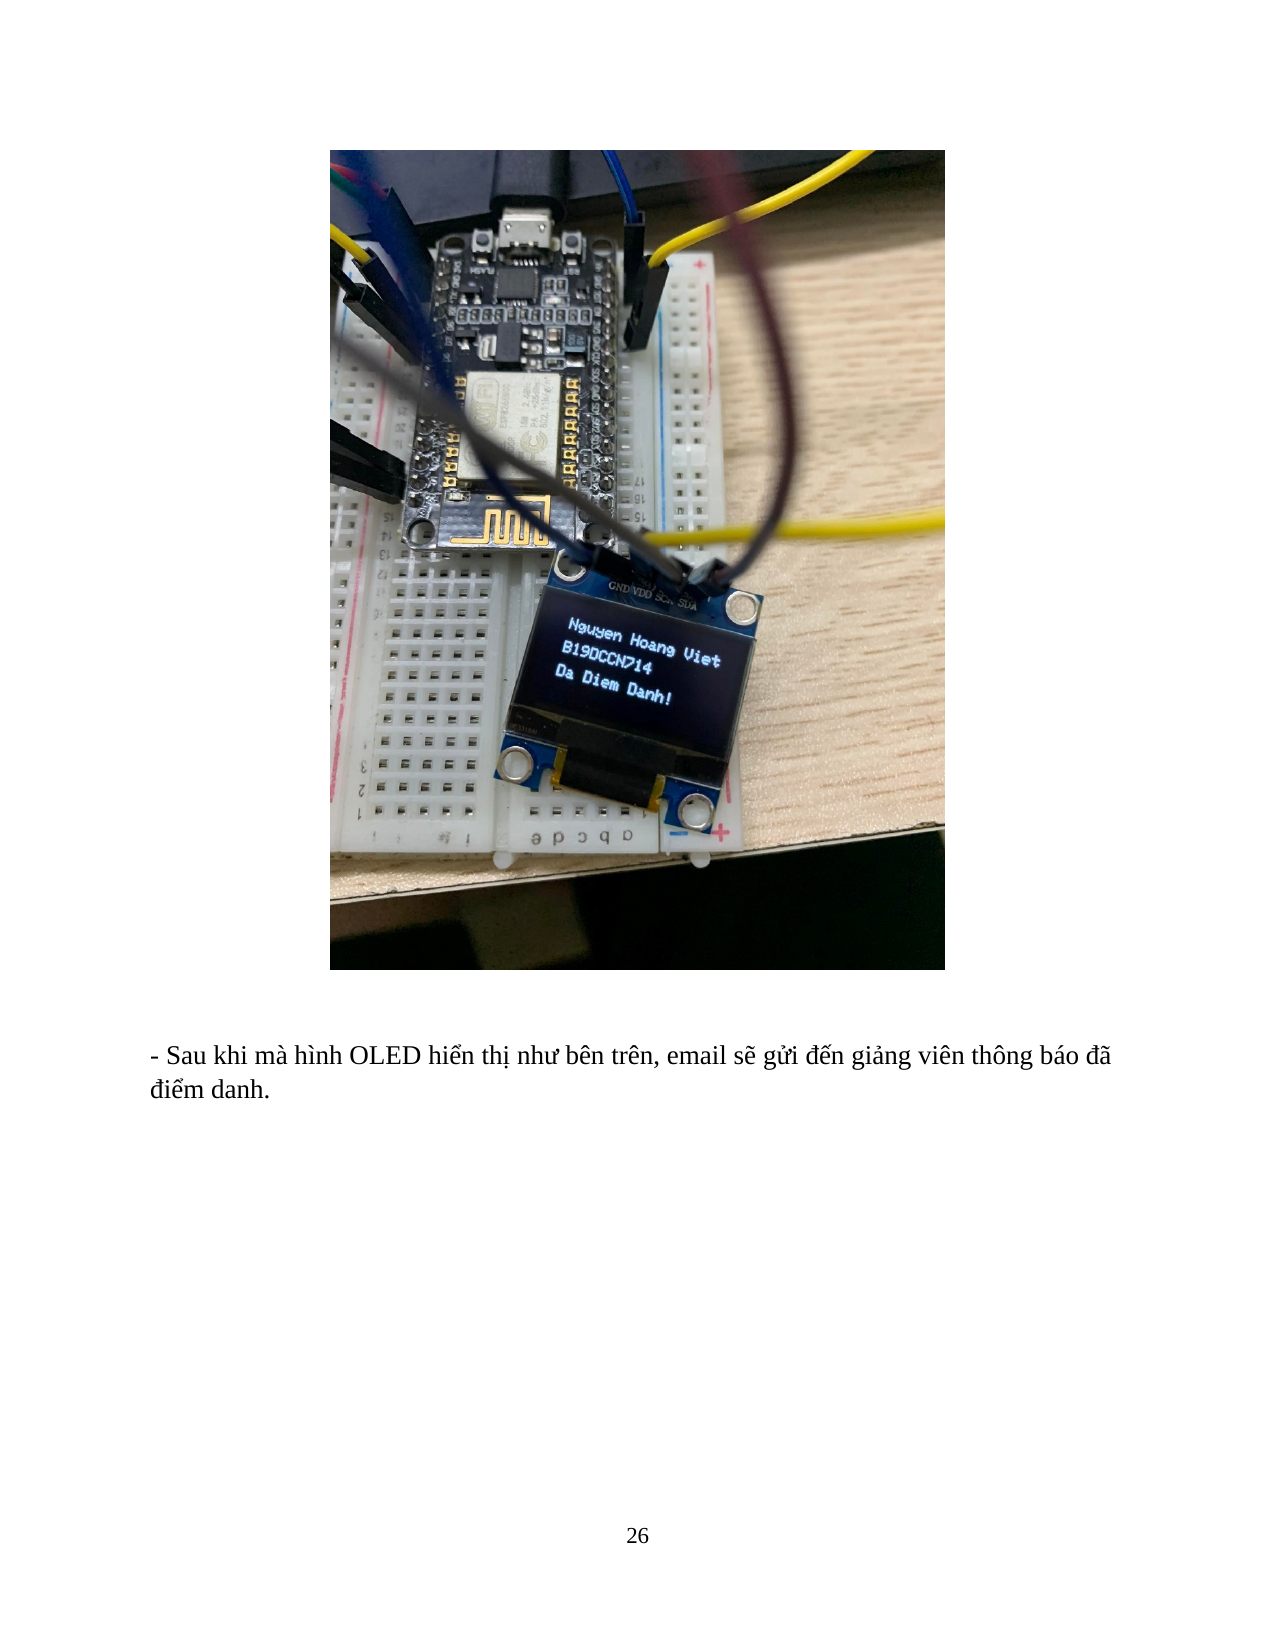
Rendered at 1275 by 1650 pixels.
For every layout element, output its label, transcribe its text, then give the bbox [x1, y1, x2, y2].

text - Sau khi mà hình OLED hiển thị như bên trên, email sẽ gửi đến giảng viên thông báo đã điểm danh. [150, 1039, 1125, 1104]
picture [330, 150, 945, 970]
